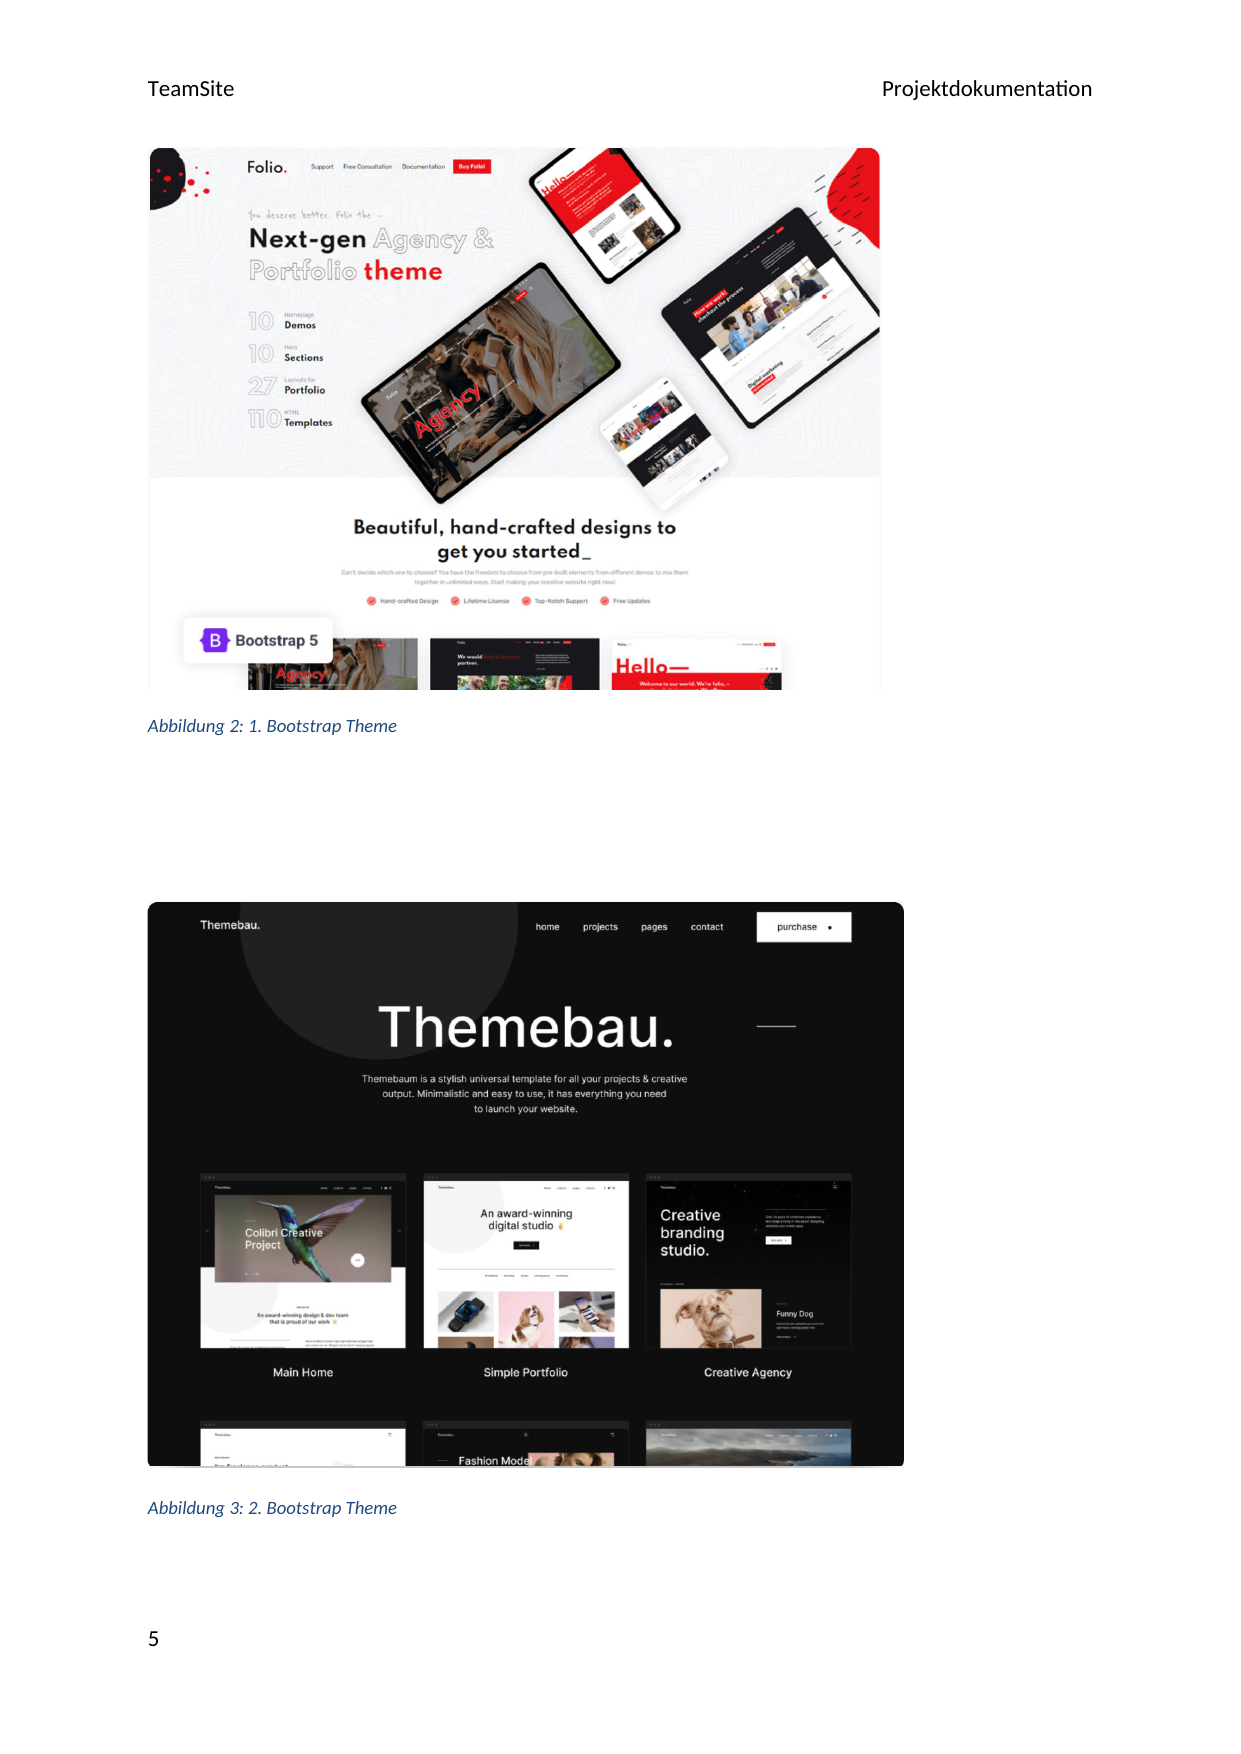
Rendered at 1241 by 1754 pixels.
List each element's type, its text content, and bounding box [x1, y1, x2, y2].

picture [147, 147, 882, 690]
text Abbildung 3: 2. Bootstrap Theme [148, 1496, 1092, 1519]
picture [147, 901, 904, 1468]
text Abbildung 2: 1. Bootstrap Theme [148, 715, 1092, 738]
